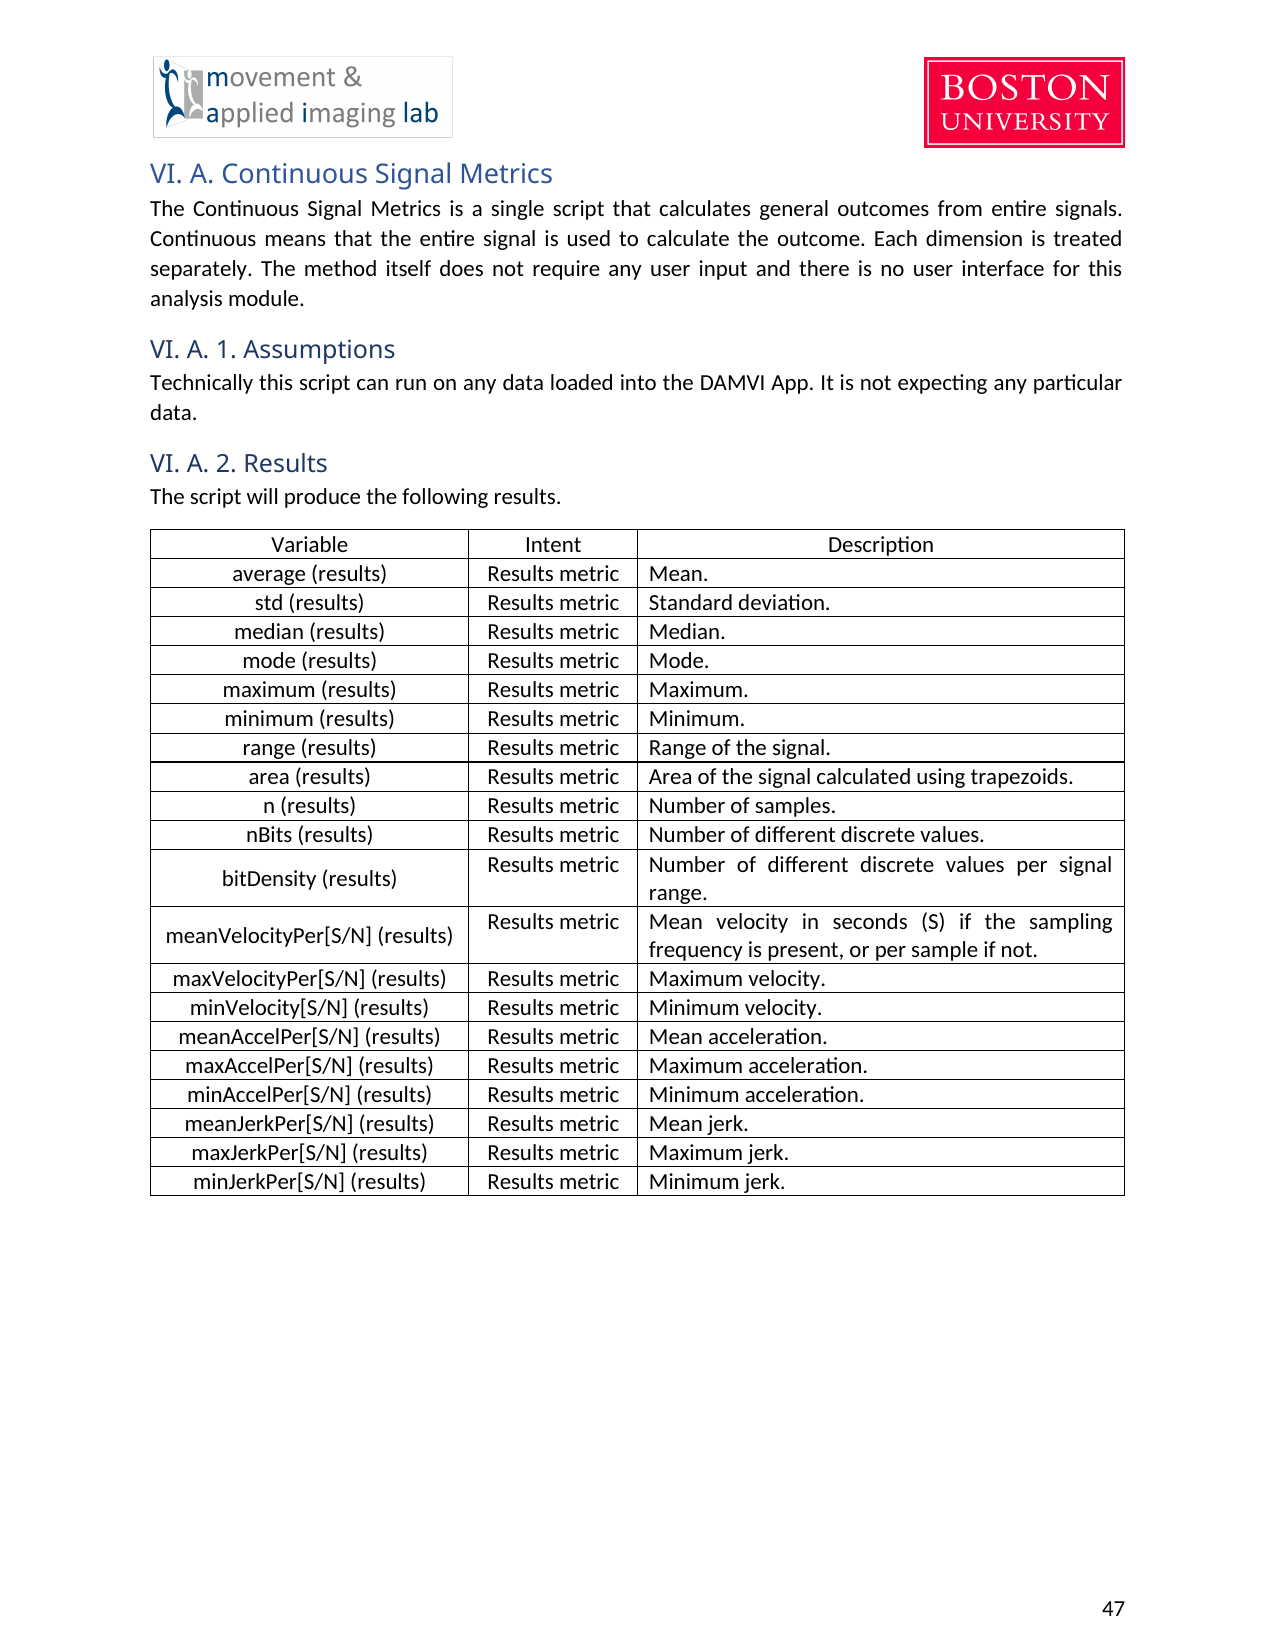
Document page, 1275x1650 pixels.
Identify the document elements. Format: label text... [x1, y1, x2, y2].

table_cell range (results) [151, 734, 468, 761]
table_cell mode (results) [151, 646, 468, 674]
table_cell Results metric [469, 850, 637, 906]
table_cell area (results) [151, 763, 468, 791]
table_cell minAccelPer[S/N] (results) [151, 1080, 468, 1108]
table_cell maxVelocityPer[S/N] (results) [151, 964, 468, 992]
table_cell minVelocity[S/N] (results) [151, 993, 468, 1021]
text Technically this script can run on any data loaded into the DAMVI App. It is not expecting any particular data. [150, 368, 1125, 426]
table_cell Minimum velocity. [638, 993, 1124, 1021]
table_cell meanJerkPer[S/N] (results) [151, 1109, 468, 1137]
table_cell Maximum velocity. [638, 964, 1124, 992]
table_cell n (results) [151, 792, 468, 819]
table_cell Minimum acceleration. [638, 1080, 1124, 1108]
table_cell Standard deviation. [638, 588, 1124, 616]
table_cell std (results) [151, 588, 468, 616]
table_cell Maximum jerk. [638, 1138, 1124, 1166]
table_cell Maximum. [638, 675, 1124, 703]
table_cell Results metric [469, 559, 637, 587]
table_header Intent [469, 530, 637, 558]
table_cell Results metric [469, 704, 637, 732]
table_cell Mode. [638, 646, 1124, 674]
table_cell maximum (results) [151, 675, 468, 703]
table_cell Number of different discrete values. [638, 821, 1124, 849]
table_cell Results metric [469, 792, 637, 819]
table_cell Results metric [469, 1167, 637, 1195]
table_cell minimum (results) [151, 704, 468, 732]
table_cell meanVelocityPer[S/N] (results) [151, 907, 468, 963]
table_cell Results metric [469, 646, 637, 674]
table_cell Minimum jerk. [638, 1167, 1124, 1195]
subtitle VI. A. 2. Results [150, 445, 1125, 479]
table_cell Results metric [469, 993, 637, 1021]
table_cell nBits (results) [151, 821, 468, 849]
table_cell Mean jerk. [638, 1109, 1124, 1137]
table_cell Results metric [469, 907, 637, 963]
subtitle VI. A. Continuous Signal Metrics [150, 154, 1125, 191]
table_cell bitDensity (results) [151, 850, 468, 906]
table_cell Results metric [469, 1022, 637, 1050]
subtitle VI. A. 1. Assumptions [150, 331, 1125, 366]
table_cell Mean acceleration. [638, 1022, 1124, 1050]
table_cell Mean. [638, 559, 1124, 587]
table_cell Median. [638, 617, 1124, 645]
table_cell Results metric [469, 588, 637, 616]
table_cell Results metric [469, 617, 637, 645]
table_cell Results metric [469, 1080, 637, 1108]
table_cell Results metric [469, 763, 637, 791]
table_cell maxAccelPer[S/N] (results) [151, 1051, 468, 1079]
table_cell average (results) [151, 559, 468, 587]
table_cell Number of different discrete values per signal range. [638, 850, 1124, 906]
table_cell Results metric [469, 964, 637, 992]
table_cell Results metric [469, 675, 637, 703]
table_cell Results metric [469, 1138, 637, 1166]
table_cell Results metric [469, 734, 637, 761]
table_cell Range of the signal. [638, 734, 1124, 761]
text The Continuous Signal Metrics is a single script that calculates general outcomes from entire signals. Continuous means that the entire signal is used to calculate the outcome. Each dimension is treated separately. The method itself does not require any user input and there is no user interface for this analysis module. [150, 194, 1125, 313]
table_cell Results metric [469, 1109, 637, 1137]
table_header Variable [151, 530, 468, 558]
table_cell Mean velocity in seconds (S) if the sampling frequency is present, or per sample if not. [638, 907, 1124, 963]
table_header Description [638, 530, 1124, 558]
picture [153, 50, 462, 148]
table_cell Maximum acceleration. [638, 1051, 1124, 1079]
table_cell maxJerkPer[S/N] (results) [151, 1138, 468, 1166]
table_cell Number of samples. [638, 792, 1124, 819]
table_cell median (results) [151, 617, 468, 645]
picture [924, 57, 1125, 148]
table_cell Minimum. [638, 704, 1124, 732]
table_cell minJerkPer[S/N] (results) [151, 1167, 468, 1195]
text The script will produce the following results. [150, 482, 1125, 510]
table_cell Results metric [469, 821, 637, 849]
table_cell Area of the signal calculated using trapezoids. [638, 763, 1124, 791]
table_cell Results metric [469, 1051, 637, 1079]
table_cell meanAccelPer[S/N] (results) [151, 1022, 468, 1050]
